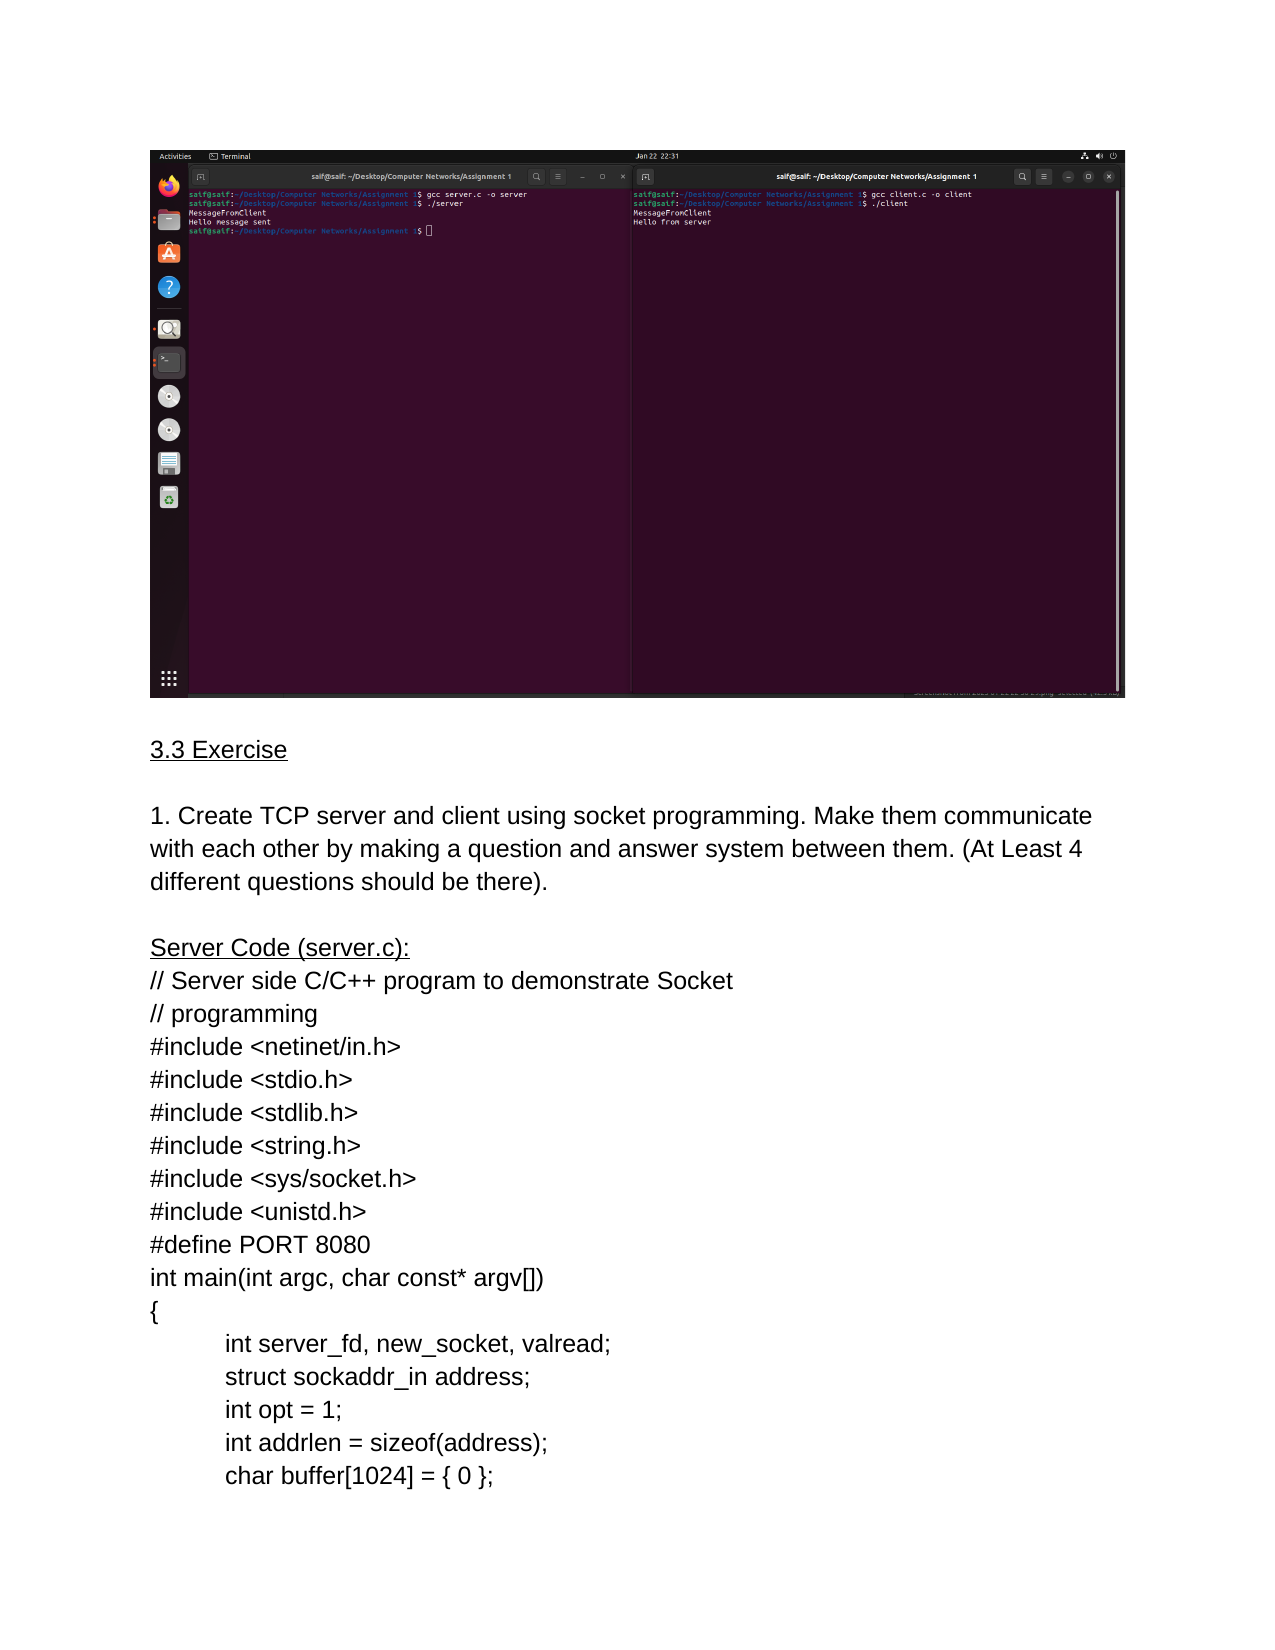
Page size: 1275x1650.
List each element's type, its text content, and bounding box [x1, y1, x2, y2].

text int server_fd, new_socket, valread; [150, 1329, 1125, 1358]
text char buffer[1024] = { 0 }; [150, 1461, 1125, 1490]
text int main(int argc, char const* argv[]) [150, 1263, 1125, 1292]
text // Server side C/C++ program to demonstrate Socket [150, 966, 1125, 995]
text #include <stdlib.h> [150, 1098, 1125, 1127]
text #include <stdio.h> [150, 1065, 1125, 1094]
text 1. Create TCP server and client using socket programming. Make them communicate with each other by making a question and answer system between them. (At Least 4 different questions should be there). [150, 801, 1125, 896]
text int opt = 1; [150, 1395, 1125, 1424]
text #define PORT 8080 [150, 1230, 1125, 1259]
text #include <netinet/in.h> [150, 1032, 1125, 1061]
text int addrlen = sizeof(address); [150, 1428, 1125, 1457]
text #include <unistd.h> [150, 1197, 1125, 1226]
text Server Code (server.c): [150, 933, 1125, 962]
text #include <string.h> [150, 1131, 1125, 1160]
text 3.3 Exercise [150, 735, 1125, 763]
text #include <sys/socket.h> [150, 1164, 1125, 1193]
text { [150, 1296, 1125, 1325]
picture [150, 150, 1125, 698]
text struct sockaddr_in address; [150, 1362, 1125, 1391]
text // programming [150, 999, 1125, 1028]
